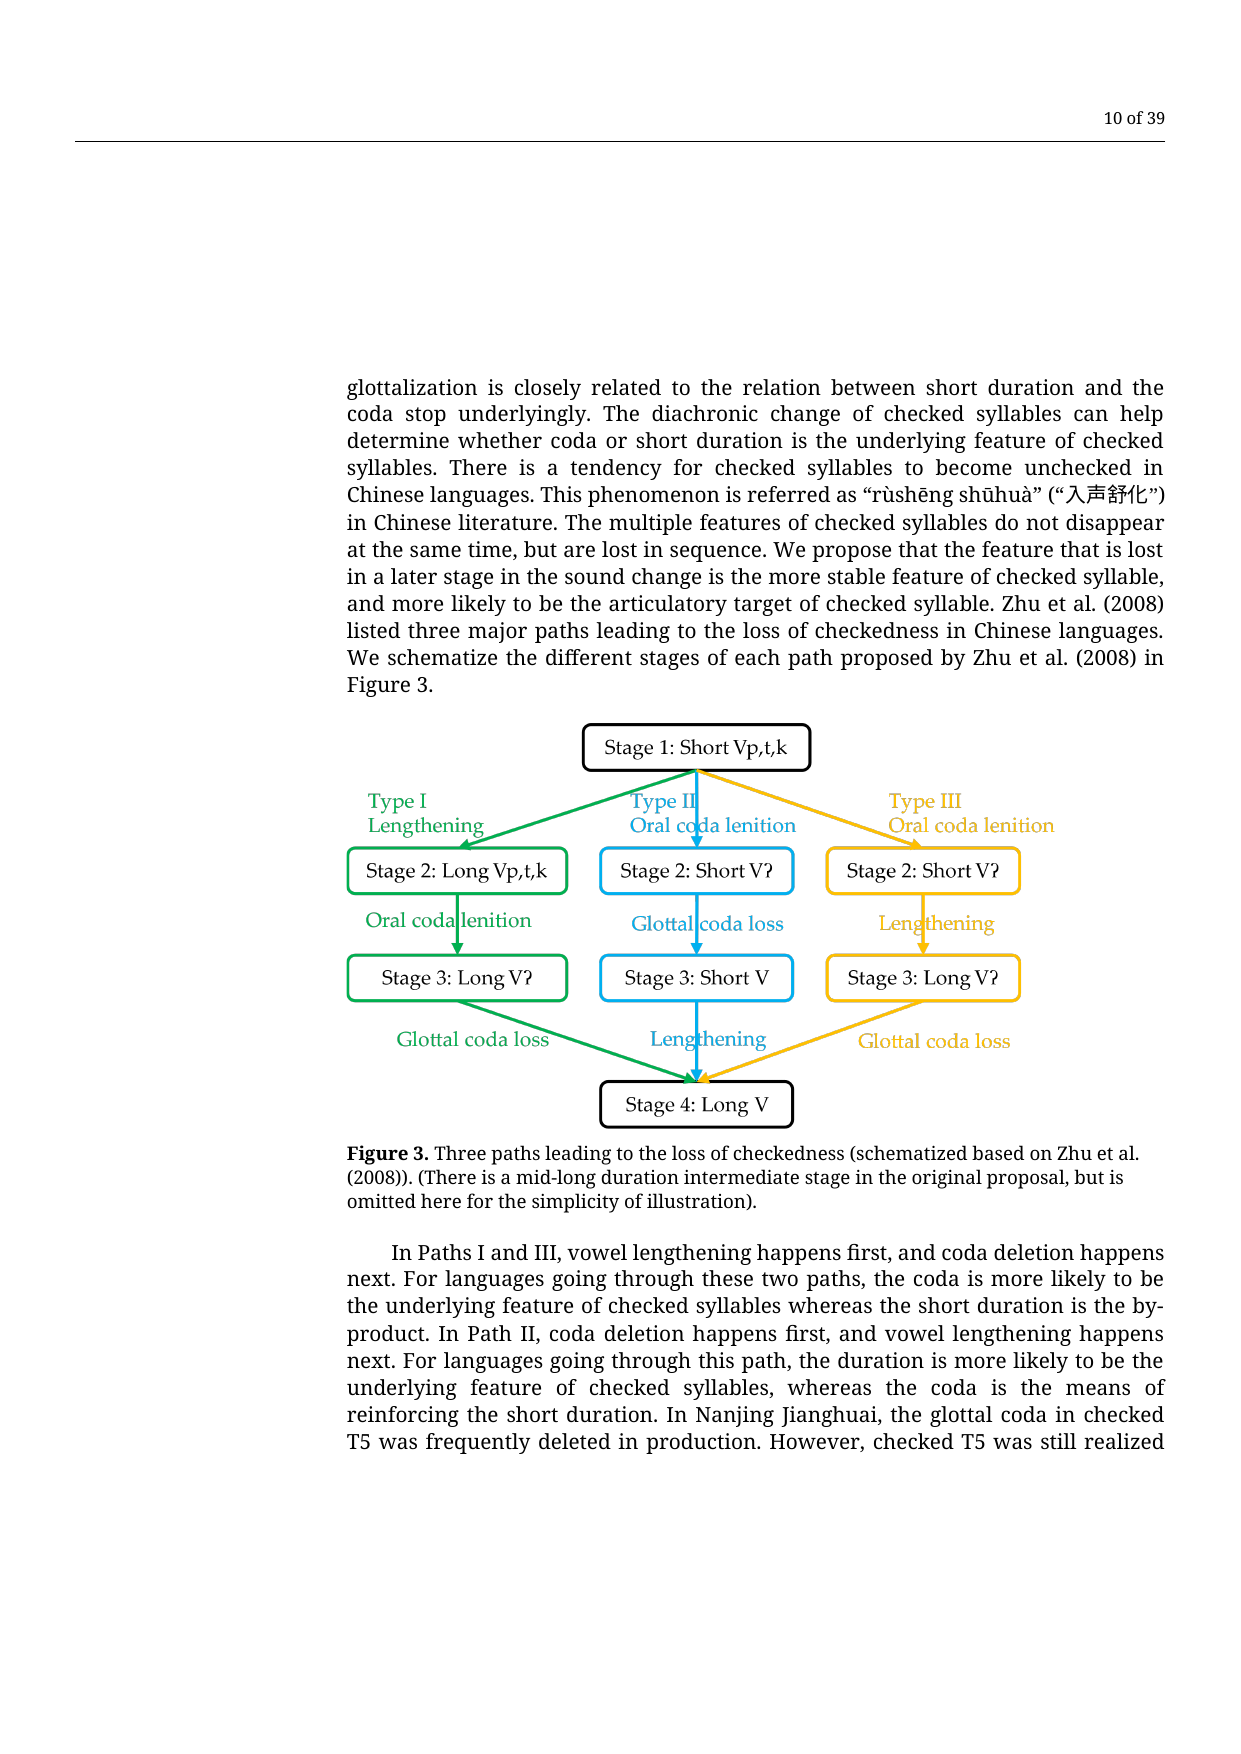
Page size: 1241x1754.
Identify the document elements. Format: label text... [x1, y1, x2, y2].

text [347, 1239, 1165, 1455]
text Figure 3. Three paths leading to the loss of checkedness (schematized based on Zhu et al. (2008)). (There is a mid-long duration intermediate stage in the original proposal, but is omitted here for the simplicity of illustration). [347, 1141, 1165, 1214]
picture [346, 723, 1079, 1129]
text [347, 374, 1165, 699]
